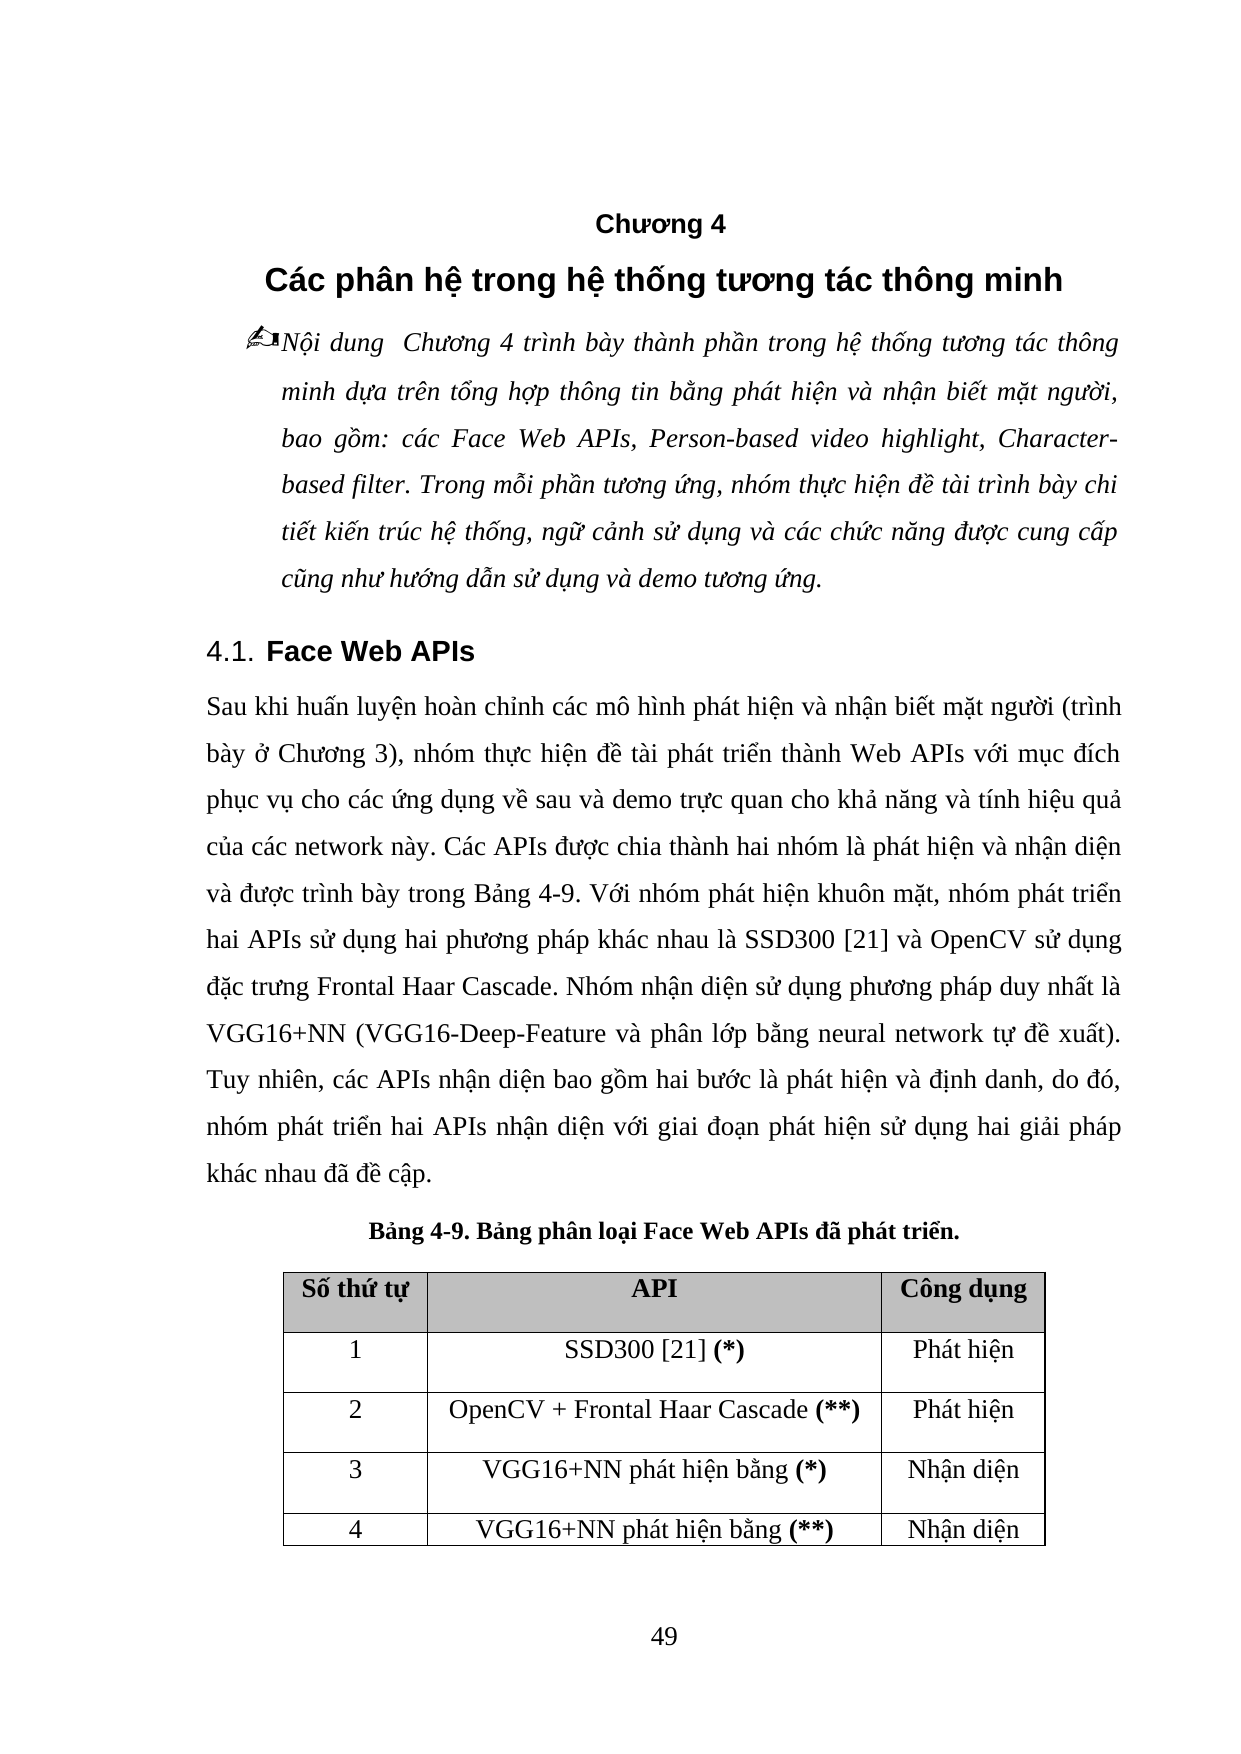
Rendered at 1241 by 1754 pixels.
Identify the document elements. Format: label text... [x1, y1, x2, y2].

subtitle Face Web APIs [206, 633, 1122, 667]
table_header API [428, 1273, 881, 1332]
table_cell OpenCV + Frontal Haar Cascade (**) [428, 1393, 881, 1452]
table_cell SSD300 (*) [428, 1333, 881, 1392]
table_cell 4 [284, 1514, 427, 1544]
table_cell Phát hiện [882, 1393, 1044, 1452]
table_cell VGG16+NN phát hiện bằng (*) [428, 1453, 881, 1512]
table_header Số thứ tự [284, 1273, 427, 1332]
text Nội dung Chương 4 trình bày thành phần trong hệ thống tương tác thông minh dựa trên tổng hợp thông tin bằng phát hiện và nhận biết mặt người, bao gồm: các Face Web APIs, Person-based video highlight, Character-based filter. Trong mỗi phần tương ứng, nhóm thực hiện đề tài trình bày chi tiết kiến trúc hệ thống, ngữ cảnh sử dụng và các chức năng được cung cấp cũng như hướng dẫn sử dụng và demo tương ứng. [244, 324, 1122, 593]
table_cell Nhận diện [882, 1514, 1044, 1544]
table_cell Nhận diện [882, 1453, 1044, 1512]
subtitle Các phân hệ trong hệ thống tương tác thông minh [206, 202, 1122, 298]
table_cell 1 [284, 1333, 427, 1392]
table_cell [428, 1514, 881, 1544]
table_cell 3 [284, 1453, 427, 1512]
table_header Công dụng [882, 1273, 1044, 1332]
table_cell Phát hiện [882, 1333, 1044, 1392]
table_cell 2 [284, 1393, 427, 1452]
text Sau khi huấn luyện hoàn chỉnh các mô hình phát hiện và nhận biết mặt người (trình bày ở Chương 3), nhóm thực hiện đề tài phát triển thành Web APIs với mục đích phục vụ cho các ứng dụng về sau và demo trực quan cho khả năng và tính hiệu quả của các network này. Các APIs được chia thành hai nhóm là phát hiện và nhận diện và được trình bày trong Bảng 4-1. Với nhóm phát hiện khuôn mặt, nhóm phát triển hai APIs sử dụng hai phương pháp khác nhau là SSD300 và OpenCV sử dụng đặc trưng Frontal Haar Cascade. Nhóm nhận diện sử dụng phương pháp duy nhất là VGG16+NN (VGG16-Deep-Feature và phân lớp bằng neural network tự đề xuất). Tuy nhiên, các APIs nhận diện bao gồm hai bước là phát hiện và định danh, do đó, nhóm phát triển hai APIs nhận diện với giai đoạn phát hiện sử dụng hai giải pháp khác nhau đã đề cập. [206, 690, 1122, 1188]
